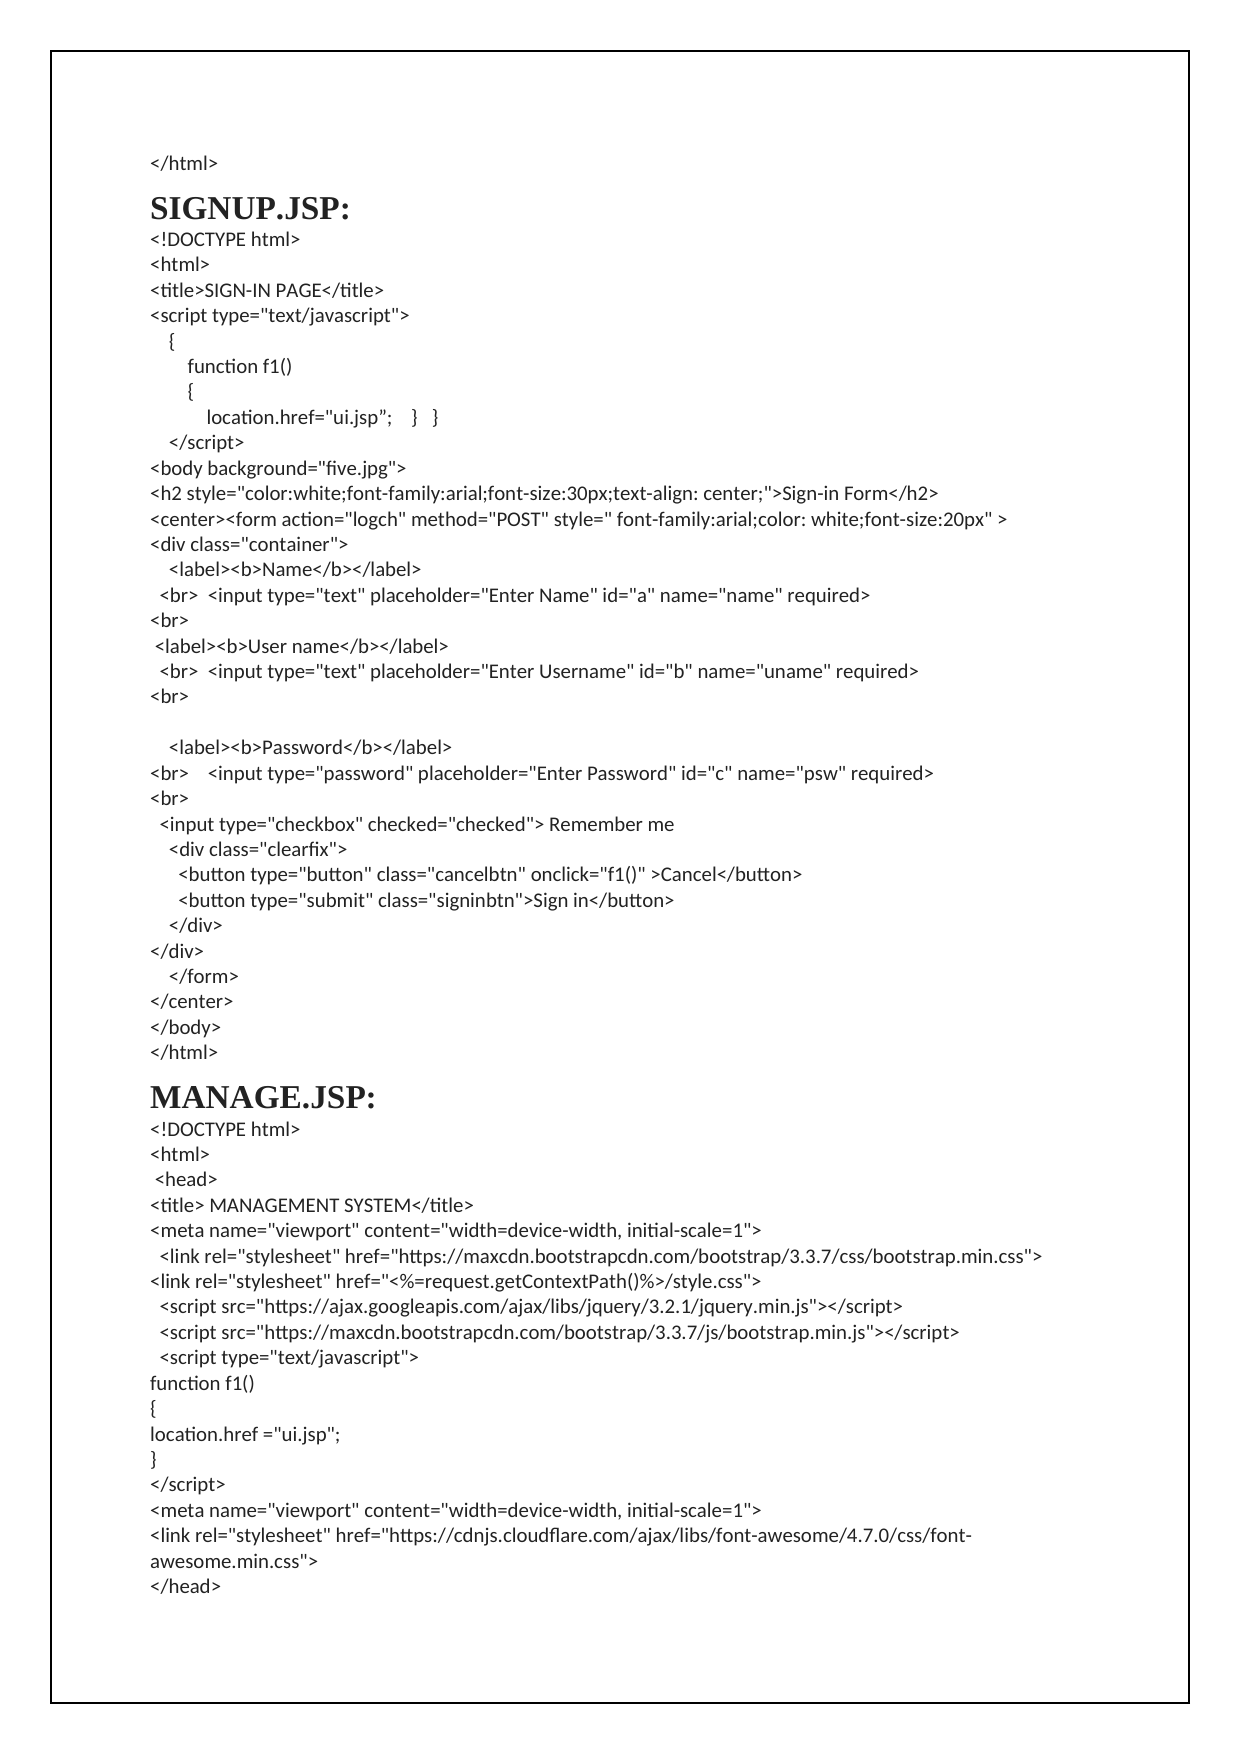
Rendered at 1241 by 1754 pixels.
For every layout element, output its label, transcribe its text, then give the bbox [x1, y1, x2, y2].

text <div class="container"> [150, 531, 1090, 557]
text <div class="clearfix"> [150, 836, 1090, 862]
text <br> [150, 785, 1090, 811]
text <link rel="stylesheet" href="<%=request.getContextPath()%>/style.css"> [150, 1268, 1090, 1294]
text <input type="checkbox" checked="checked"> Remember me [150, 811, 1090, 836]
text function f1() [150, 1370, 1090, 1395]
text location.href="ui.jsp”; } } [150, 404, 1090, 429]
text </form> [150, 963, 1090, 989]
text <head> [150, 1167, 1090, 1192]
text <br> <input type="text" placeholder="Enter Name" id="a" name="name" required> [150, 582, 1090, 607]
text <title> MANAGEMENT SYSTEM</title> [150, 1192, 1090, 1217]
text </script> [150, 1472, 1090, 1497]
text </html> [150, 150, 1090, 175]
text { [150, 379, 1090, 404]
text <script type="text/javascript"> [150, 302, 1090, 328]
text <link rel="stylesheet" href="https://maxcdn.bootstrapcdn.com/bootstrap/3.3.7/css/bootstrap.min.css"> [150, 1243, 1090, 1268]
text <body background="five.jpg"> [150, 455, 1090, 480]
text <center><form action="logch" method="POST" style=" font-family:arial;color: white;font-size:20px" > [150, 506, 1090, 531]
text <label><b>Password</b></label> [150, 734, 1090, 760]
text <br> <input type="text" placeholder="Enter Username" id="b" name="uname" required> [150, 658, 1090, 684]
text <!DOCTYPE html> [150, 1116, 1090, 1141]
text <title>SIGN-IN PAGE</title> [150, 277, 1090, 302]
text <button type="button" class="cancelbtn" onclick="f1()" >Cancel</button> [150, 862, 1090, 887]
text <meta name="viewport" content="width=device-width, initial-scale=1"> [150, 1497, 1090, 1522]
text <link rel="stylesheet" href="https://cdnjs.cloudflare.com/ajax/libs/font-awesome/4.7.0/css/font-awesome.min.css"> [150, 1522, 1090, 1573]
text <script type="text/javascript"> [150, 1344, 1090, 1370]
text } [150, 1446, 1090, 1472]
text MANAGE.JSP: [150, 1077, 1090, 1116]
text </body> [150, 1014, 1090, 1039]
text <script src="https://ajax.googleapis.com/ajax/libs/jquery/3.2.1/jquery.min.js"></script> [150, 1294, 1090, 1319]
text <br> [150, 607, 1090, 633]
text <label><b>User name</b></label> [150, 633, 1090, 658]
text location.href ="ui.jsp"; [150, 1421, 1090, 1446]
text function f1() [150, 353, 1090, 379]
text </center> [150, 989, 1090, 1014]
text </head> [150, 1573, 1090, 1599]
text <script src="https://maxcdn.bootstrapcdn.com/bootstrap/3.3.7/js/bootstrap.min.js"></script> [150, 1319, 1090, 1344]
text <button type="submit" class="signinbtn">Sign in</button> [150, 887, 1090, 912]
text <meta name="viewport" content="width=device-width, initial-scale=1"> [150, 1217, 1090, 1243]
text SIGNUP.JSP: [150, 188, 1090, 226]
text <html> [150, 1141, 1090, 1167]
text </div> [150, 938, 1090, 963]
text { [150, 1395, 1090, 1421]
text <html> [150, 252, 1090, 277]
text { [150, 328, 1090, 353]
text <label><b>Name</b></label> [150, 557, 1090, 582]
text </div> [150, 912, 1090, 938]
text <br> [150, 684, 1090, 709]
text <br> <input type="password" placeholder="Enter Password" id="c" name="psw" required> [150, 760, 1090, 785]
text <h2 style="color:white;font-family:arial;font-size:30px;text-align: center;">Sign-in Form</h2> [150, 480, 1090, 506]
text <!DOCTYPE html> [150, 226, 1090, 252]
text </html> [150, 1039, 1090, 1065]
text </script> [150, 429, 1090, 455]
